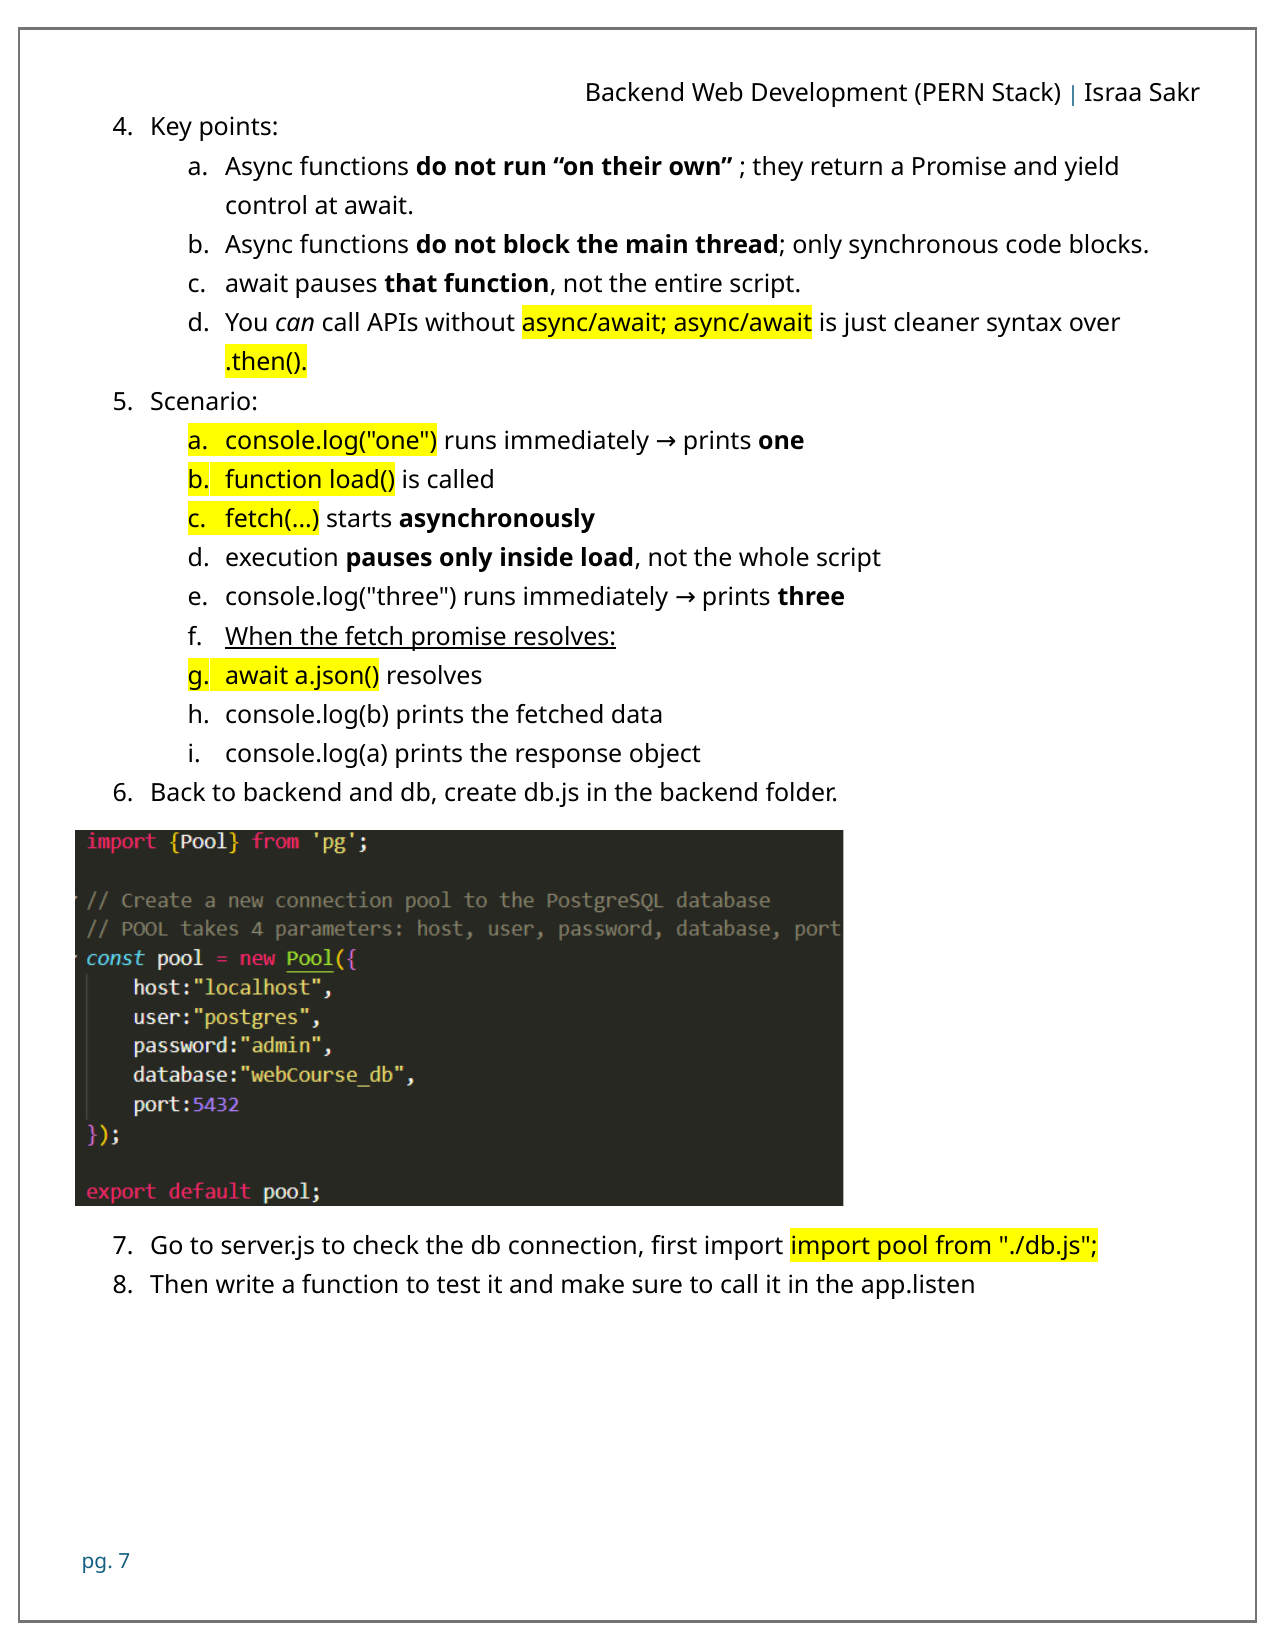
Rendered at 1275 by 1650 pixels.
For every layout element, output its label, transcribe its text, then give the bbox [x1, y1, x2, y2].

list You can call APIs without async/await; async/await is just cleaner syntax over .then(). [187, 305, 1200, 378]
list console.log(a) prints the response object [187, 736, 1200, 770]
list await pauses that function, not the entire script. [187, 266, 1200, 300]
list await a.json() resolves [187, 657, 1200, 691]
list Then write a function to test it and make sure to call it in the app.listen [112, 1267, 1200, 1301]
list fetch(...) starts asynchronously [319, 501, 1200, 535]
list Go to server.js to check the db connection, first import import pool from "./db.js"; [112, 1227, 1200, 1262]
list Async functions do not block the main thread; only synchronous code blocks. [187, 227, 1200, 261]
list console.log("three") runs immediately → prints three [187, 579, 1200, 613]
list execution pauses only inside load, not the whole script [187, 540, 1200, 574]
list When the fetch promise resolves: [187, 618, 1200, 652]
list Async functions do not run “on their own” ; they return a Promise and yield control at await. [187, 148, 1200, 221]
list Key points: [112, 109, 1200, 143]
list Scenario: [112, 383, 1200, 417]
list function load() is called [395, 462, 1200, 496]
picture [75, 830, 844, 1206]
list console.log("one") runs immediately → prints one [187, 422, 1200, 456]
list console.log(b) prints the fetched data [187, 697, 1200, 731]
list Back to backend and db, create db.js in the backend folder. [112, 775, 1200, 809]
